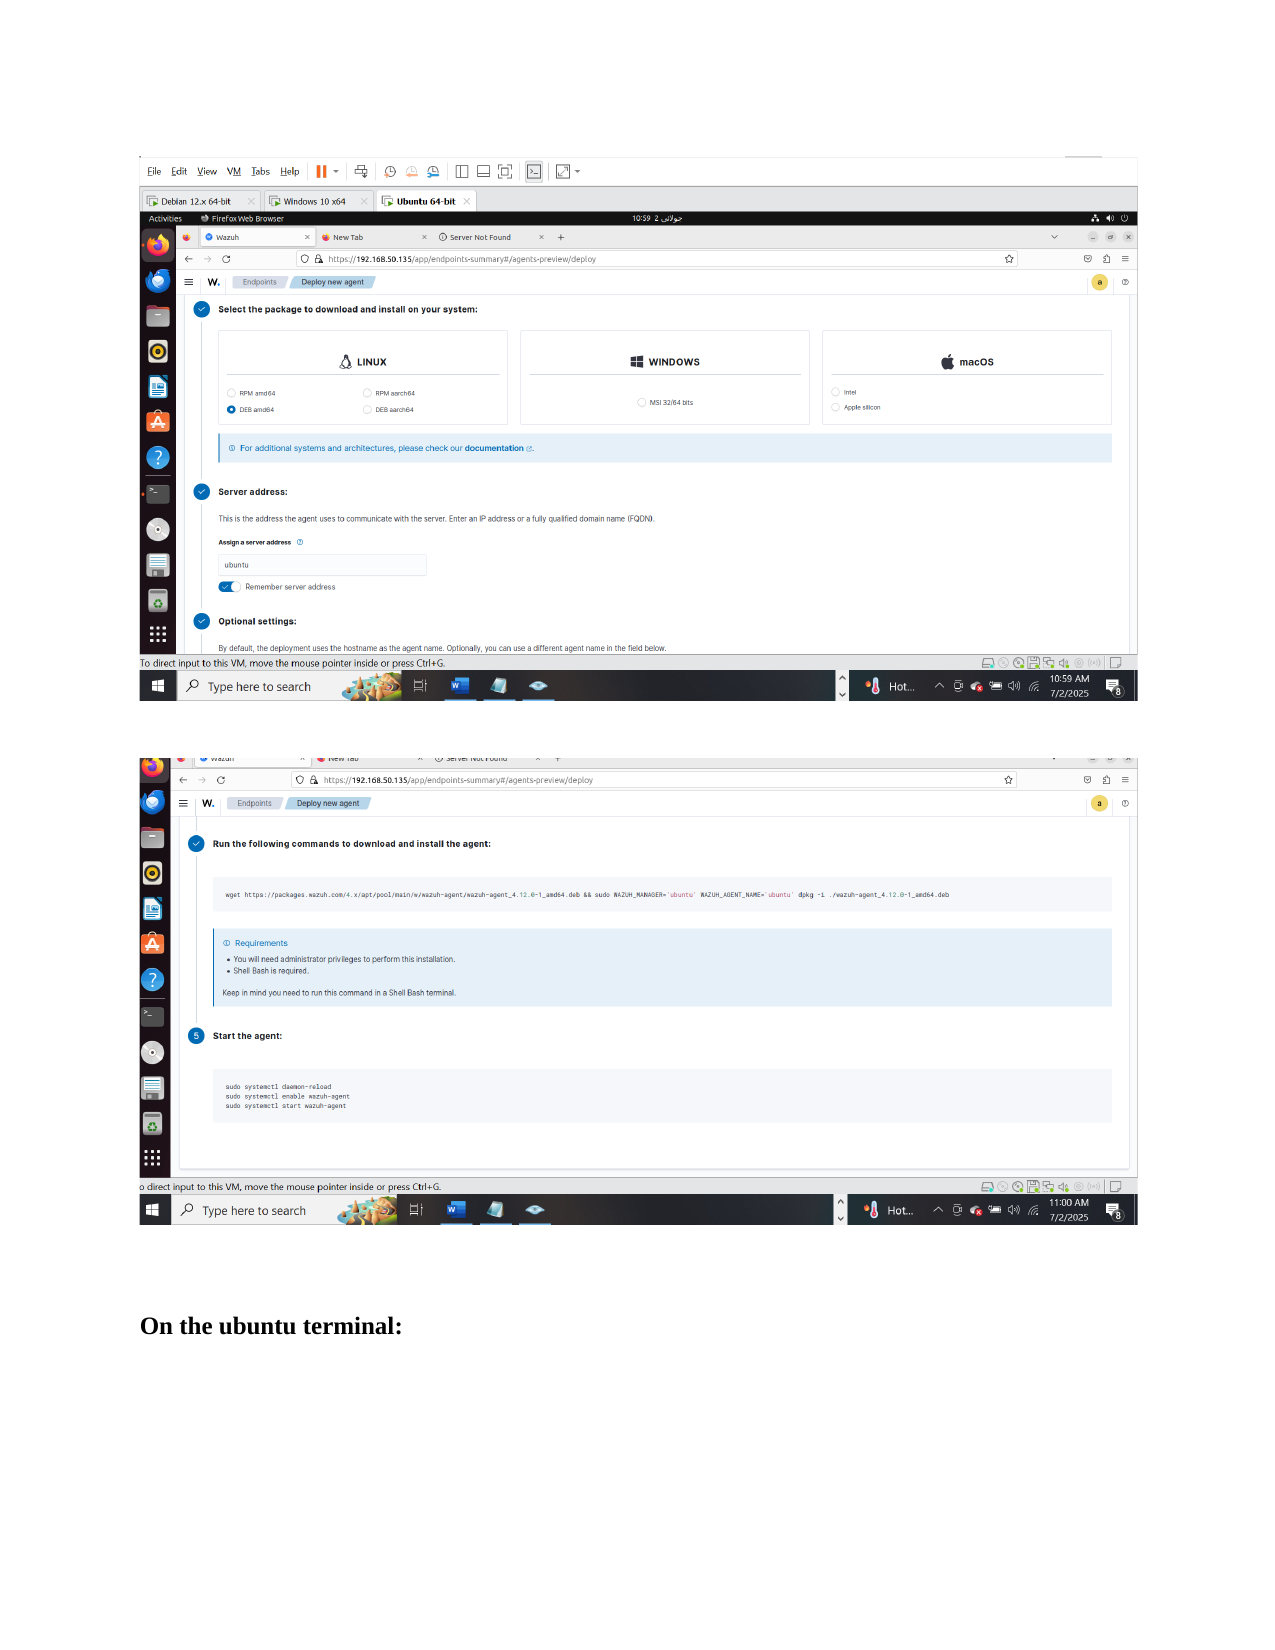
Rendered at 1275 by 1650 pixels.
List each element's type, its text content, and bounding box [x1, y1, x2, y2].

text On the ubuntu terminal: [139, 1311, 1137, 1340]
picture [139, 156, 1138, 701]
picture [139, 758, 1138, 1225]
